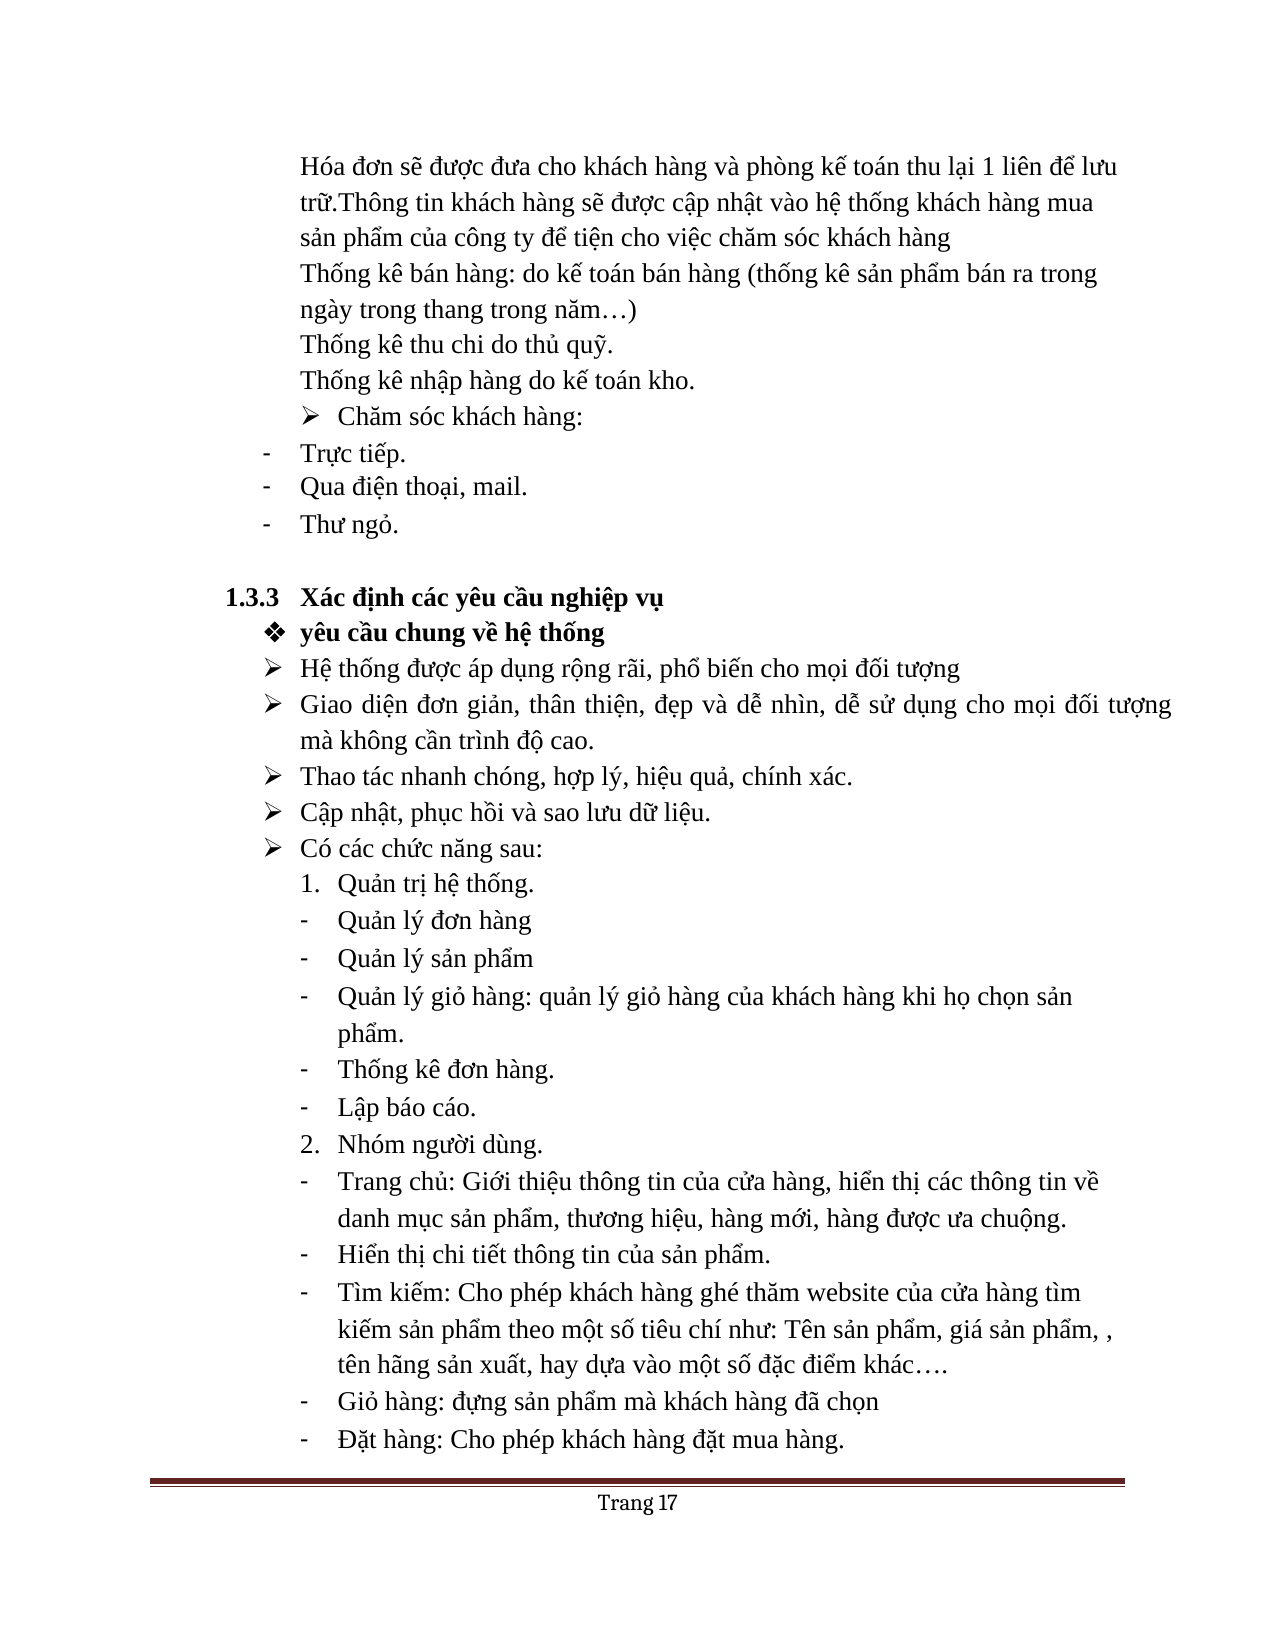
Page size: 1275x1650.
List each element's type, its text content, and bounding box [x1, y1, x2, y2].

list Lập báo cáo. [300, 1090, 1125, 1123]
list Quản lý đơn hàng [300, 903, 1125, 936]
list Giỏ hàng: đựng sản phẩm mà khách hàng đã chọn [300, 1384, 1125, 1417]
list Quản trị hệ thống. [300, 868, 1125, 899]
list Tìm kiếm: Cho phép khách hàng ghé thăm website của cửa hàng tìm kiếm sản phẩm theo một số tiêu chí như: Tên sản phẩm, giá sản phẩm, , tên hãng sản xuất, hay dựa vào một số đặc điểm khác…. [300, 1275, 1125, 1380]
list Quản lý sản phẩm [300, 941, 1125, 974]
list Hóa đơn sẽ được đưa cho khách hàng và phòng kế toán thu lại 1 liên để lưu trữ.Thông tin khách hàng sẽ được cập nhật vào hệ thống khách hàng mua sản phẩm của công ty để tiện cho việc chăm sóc khách hàng [300, 150, 1125, 253]
list Thống kê nhập hàng do kế toán kho. [291, 364, 1125, 396]
list Chăm sóc khách hàng: [300, 400, 1125, 431]
list Có các chức năng sau: [262, 832, 1174, 863]
list Giao diện đơn giản, thân thiện, đẹp và dễ nhìn, dễ sử dụng cho mọi đối tượng mà không cần trình độ cao. [262, 688, 1174, 755]
list Trang chủ: Giới thiệu thông tin của cửa hàng, hiển thị các thông tin về danh mục sản phẩm, thương hiệu, hàng mới, hàng được ưa chuộng. [300, 1164, 1125, 1233]
list Thống kê bán hàng: do kế toán bán hàng (thống kê sản phẩm bán ra trong ngày trong thang trong năm…) [300, 257, 1125, 324]
list yêu cầu chung về hệ thống [262, 616, 1125, 648]
list Trực tiếp. [262, 436, 1125, 469]
list Thống kê thu chi do thủ quỹ. [291, 329, 1125, 360]
list Qua điện thoại, mail. [262, 469, 1125, 502]
list Hệ thống được áp dụng rộng rãi, phổ biến cho mọi đối tượng [262, 652, 1174, 683]
list Nhóm người dùng. [300, 1128, 1125, 1159]
list Thống kê đơn hàng. [300, 1052, 1125, 1086]
list Thư ngỏ. [262, 507, 1125, 540]
list Thao tác nhanh chóng, hợp lý, hiệu quả, chính xác. [262, 760, 1174, 791]
list Cập nhật, phục hồi và sao lưu dữ liệu. [262, 796, 1174, 827]
list Đặt hàng: Cho phép khách hàng đặt mua hàng. [300, 1422, 1125, 1455]
list Xác định các yêu cầu nghiệp vụ [225, 581, 1125, 612]
list Quản lý giỏ hàng: quản lý giỏ hàng của khách hàng khi họ chọn sản phẩm. [300, 979, 1125, 1048]
list Hiển thị chi tiết thông tin của sản phẩm. [300, 1237, 1125, 1270]
